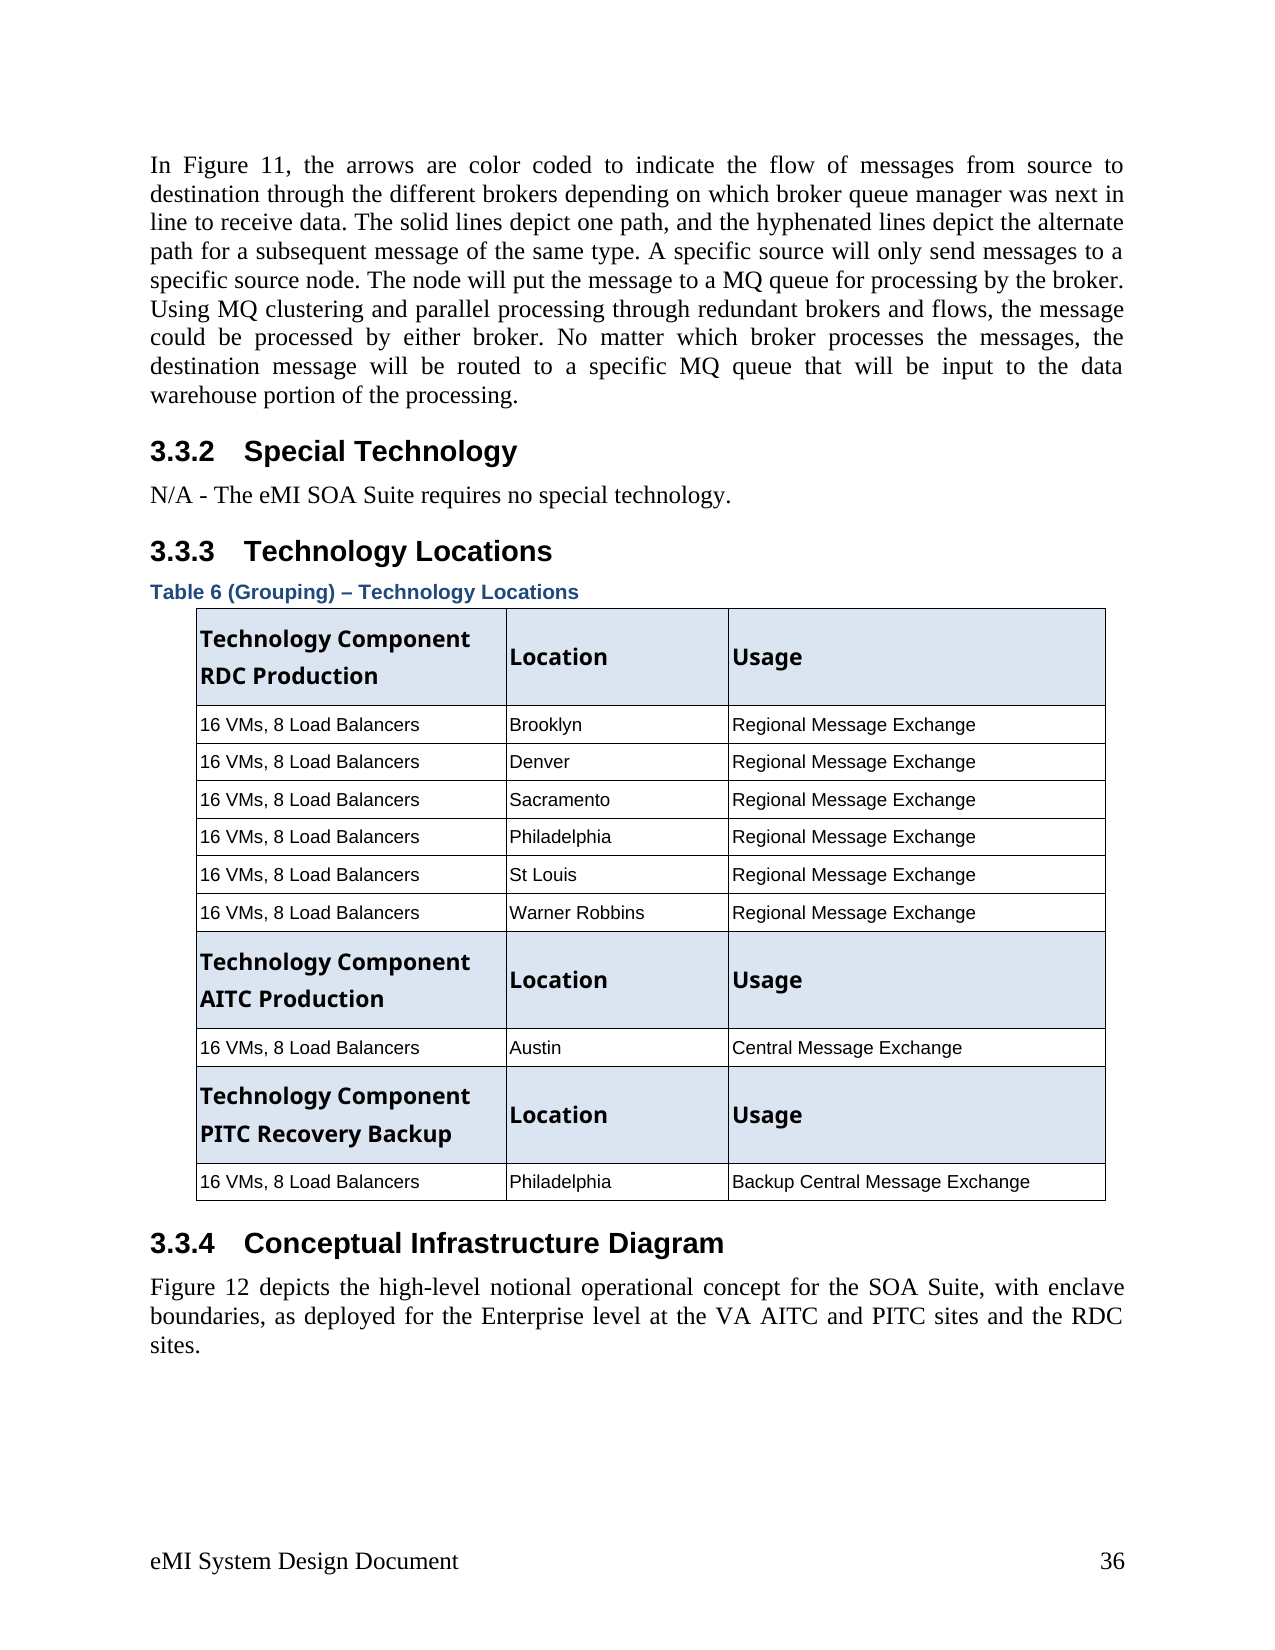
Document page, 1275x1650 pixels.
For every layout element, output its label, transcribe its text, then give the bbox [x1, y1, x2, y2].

table_cell Philadelphia [507, 819, 728, 855]
subtitle Special Technology [150, 434, 1125, 467]
table_cell Regional Message Exchange [729, 781, 1105, 818]
text Figure 12 depicts the high-level notional operational concept for the SOA Suite, with enclave boundaries, as deployed for the Enterprise level at the VA AITC and PITC sites and the RDC sites. [150, 1272, 1125, 1359]
text Table 6 (Grouping) – Technology Locations [150, 579, 1125, 603]
table_cell Location [507, 932, 728, 1028]
table_cell Central Message Exchange [729, 1029, 1105, 1066]
table_cell Regional Message Exchange [729, 744, 1105, 780]
table_cell Austin [507, 1029, 728, 1066]
table_header Usage [729, 609, 1105, 705]
table_cell 16 VMs, 8 Load Balancers [197, 819, 506, 855]
table_cell Regional Message Exchange [729, 706, 1105, 743]
table_cell Philadelphia [507, 1164, 728, 1200]
table_cell 16 VMs, 8 Load Balancers [197, 744, 506, 780]
text N/A - The eMI SOA Suite requires no special technology. [150, 480, 1125, 508]
subtitle Conceptual Infrastructure Diagram [150, 1226, 1125, 1260]
table_cell Regional Message Exchange [729, 856, 1105, 893]
table_cell Technology Component PITC Recovery Backup [197, 1067, 506, 1163]
table_cell 16 VMs, 8 Load Balancers [197, 706, 506, 743]
text In Figure 11, the arrows are color coded to indicate the flow of messages from source to destination through the different brokers depending on which broker queue manager was next in line to receive data. The solid lines depict one path, and the hyphenated lines depict the alternate path for a subsequent message of the same type. A specific source will only send messages to a specific source node. The node will put the message to a MQ queue for processing by the broker. Using MQ clustering and parallel processing through redundant brokers and flows, the message could be processed by either broker. No matter which broker processes the messages, the destination message will be routed to a specific MQ queue that will be input to the data warehouse portion of the processing. [150, 150, 1125, 409]
table_cell St Louis [507, 856, 728, 893]
table_cell Location [507, 1067, 728, 1163]
table_cell Backup Central Message Exchange [729, 1164, 1105, 1200]
subtitle Technology Locations [150, 533, 1125, 567]
table_cell Warner Robbins [507, 894, 728, 931]
table_cell 16 VMs, 8 Load Balancers [197, 1029, 506, 1066]
table_cell 16 VMs, 8 Load Balancers [197, 781, 506, 818]
table_cell 16 VMs, 8 Load Balancers [197, 856, 506, 893]
table_cell Sacramento [507, 781, 728, 818]
table_cell Regional Message Exchange [729, 894, 1105, 931]
table_cell Usage [729, 1067, 1105, 1163]
table_cell Usage [729, 932, 1105, 1028]
table_header Location [507, 609, 728, 705]
table_cell 16 VMs, 8 Load Balancers [197, 894, 506, 931]
table_header Technology Component RDC Production [197, 609, 506, 705]
table_cell Technology Component AITC Production [197, 932, 506, 1028]
table_cell Denver [507, 744, 728, 780]
table_cell Regional Message Exchange [729, 819, 1105, 855]
table_cell 16 VMs, 8 Load Balancers [197, 1164, 506, 1200]
table_cell Brooklyn [507, 706, 728, 743]
